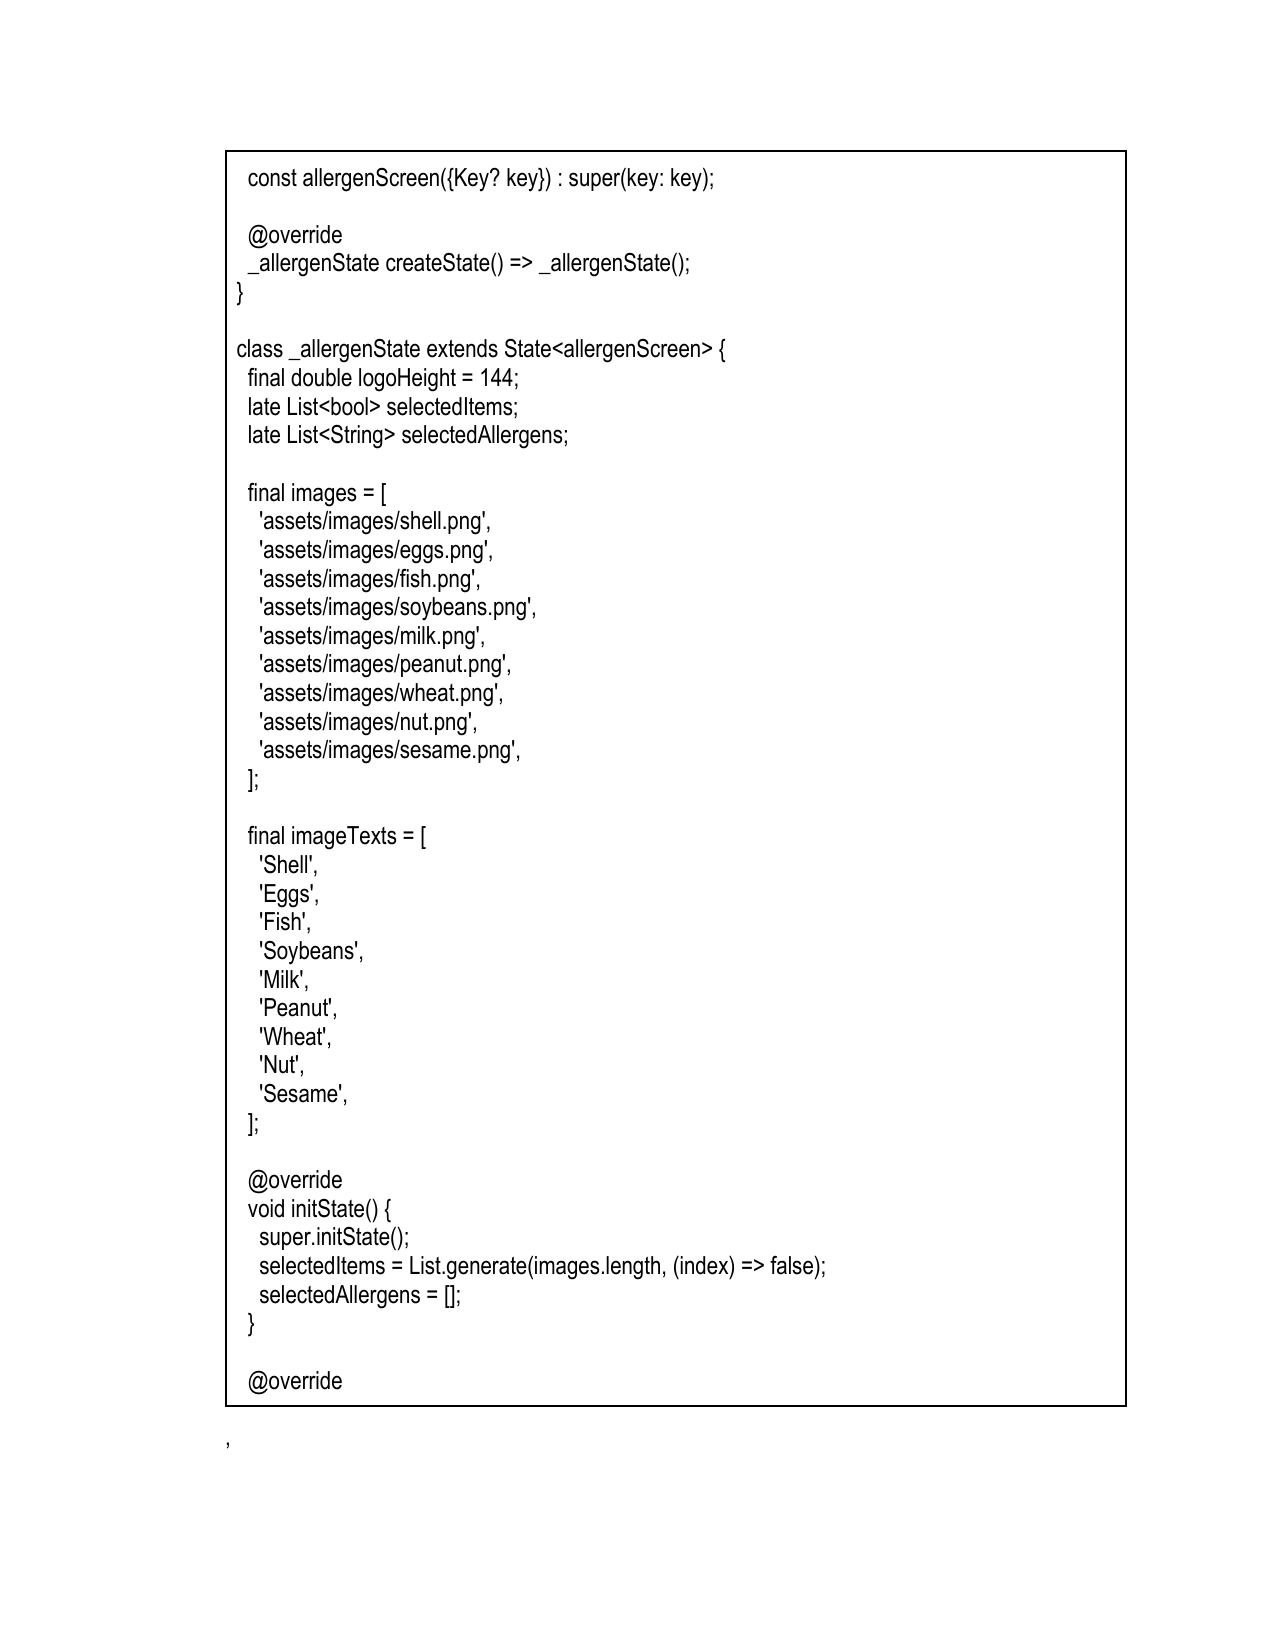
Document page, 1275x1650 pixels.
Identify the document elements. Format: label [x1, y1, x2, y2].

table_header [227, 152, 1125, 1405]
